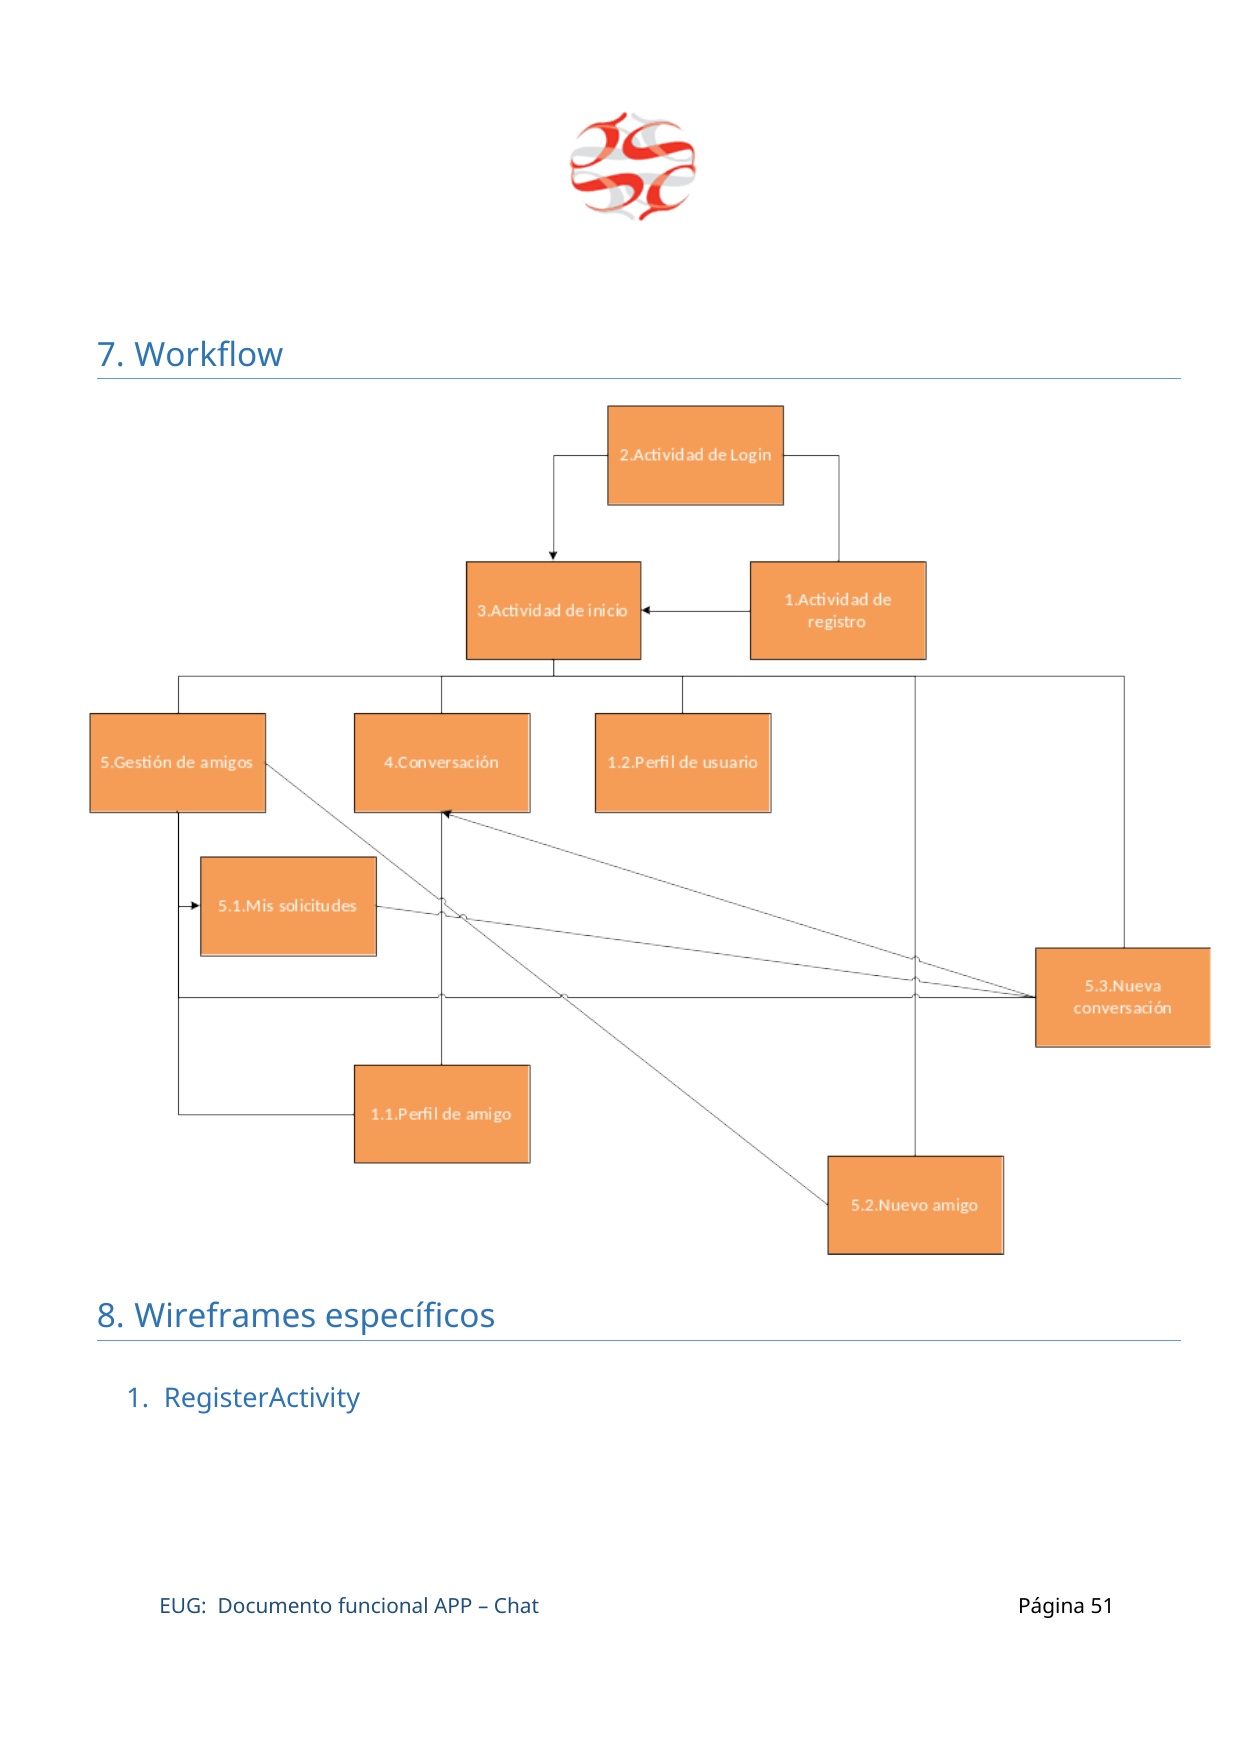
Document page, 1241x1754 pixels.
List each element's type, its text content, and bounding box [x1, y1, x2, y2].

subtitle RegisterActivity [126, 1378, 1181, 1415]
subtitle Wireframes específicos [97, 1292, 1181, 1340]
picture [559, 86, 711, 237]
subtitle Workflow [97, 331, 1181, 378]
